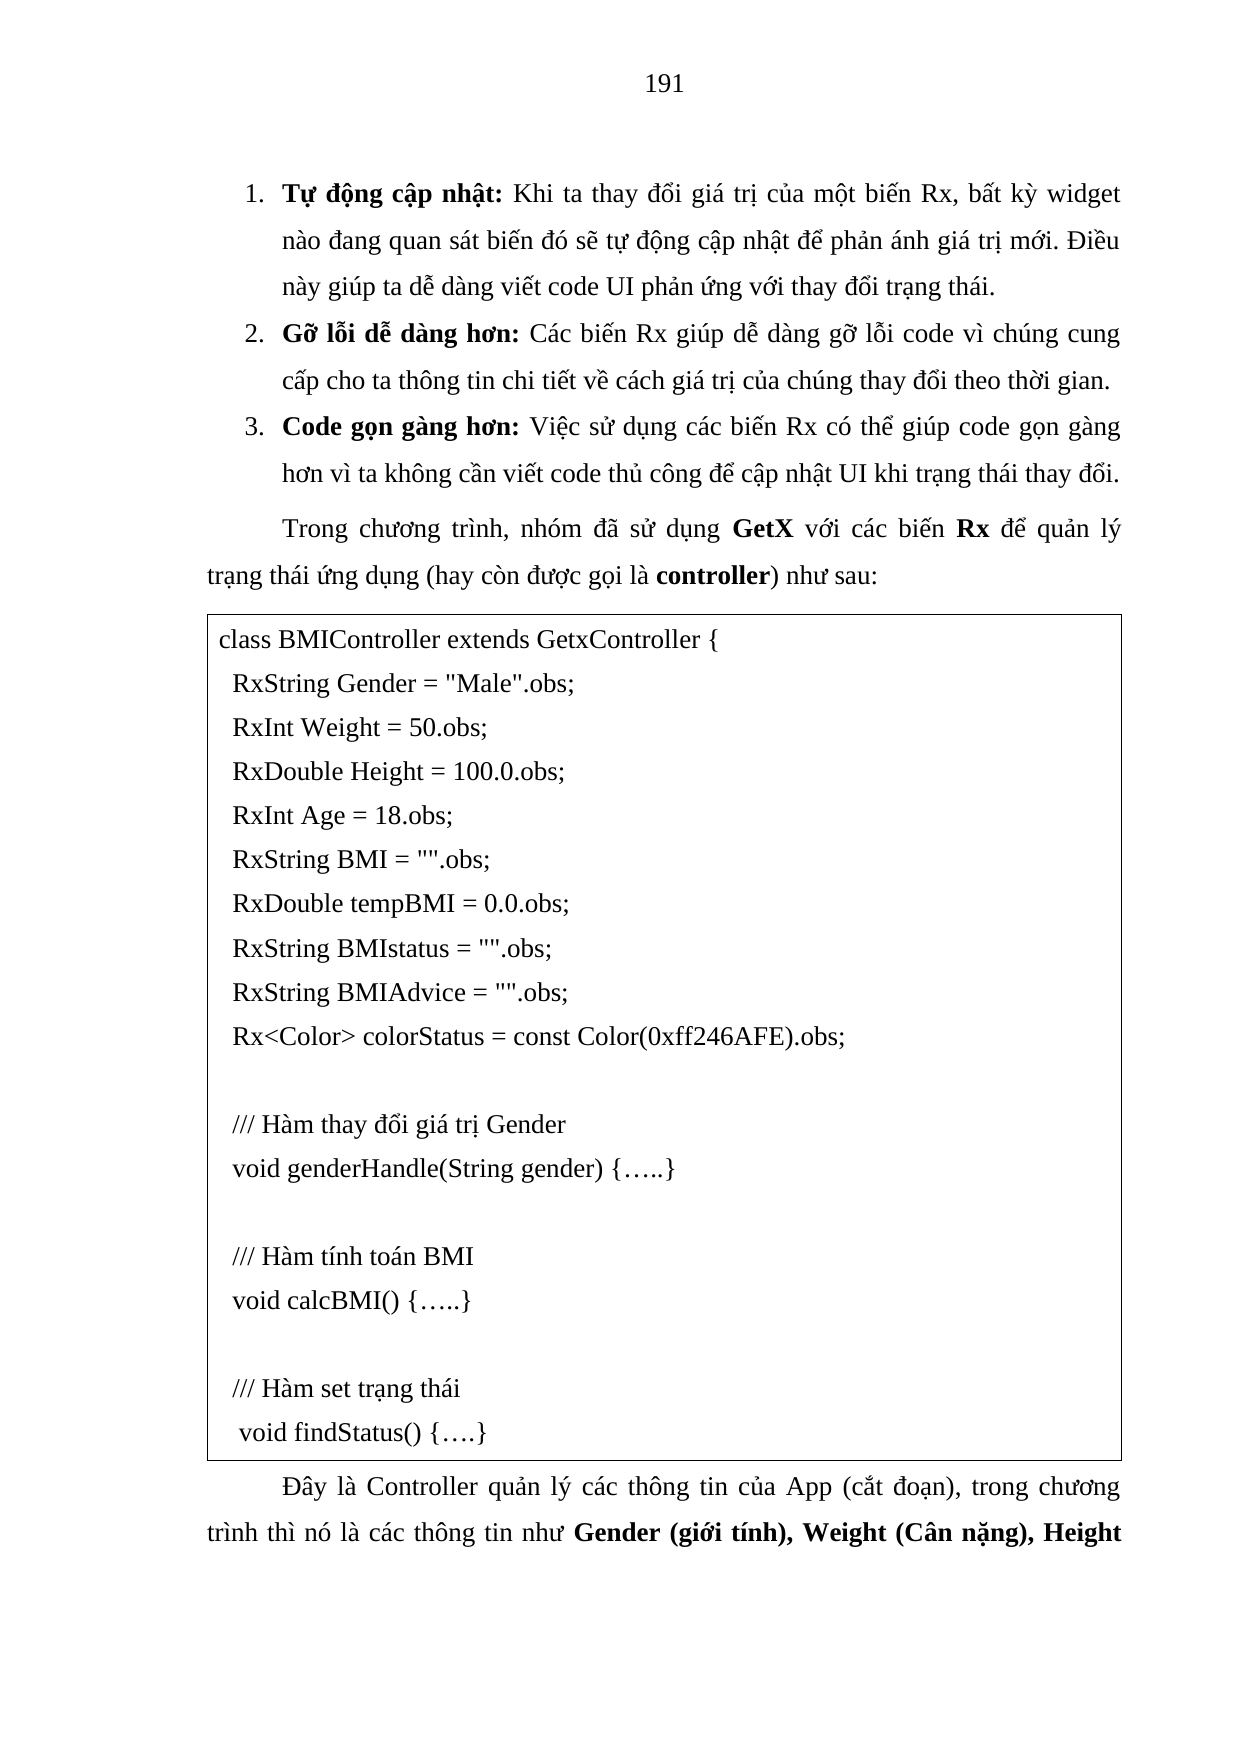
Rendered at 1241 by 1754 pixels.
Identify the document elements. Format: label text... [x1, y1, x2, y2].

list Code gọn gàng hơn: Việc sử dụng các biến Rx có thể giúp code gọn gàng hơn vì ta không cần viết code thủ công để cập nhật UI khi trạng thái thay đổi. [244, 411, 1122, 488]
list Gỡ lỗi dễ dàng hơn: Các biến Rx giúp dễ dàng gỡ lỗi code vì chúng cung cấp cho ta thông tin chi tiết về cách giá trị của chúng thay đổi theo thời gian. [244, 317, 1122, 395]
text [207, 1470, 1122, 1548]
table_header class BMIController extends GetxController { RxString Gender = "Male".obs; RxInt Weight = 50.obs; RxDouble Height = 100.0.obs; RxInt Age = 18.obs; RxString BMI = "".obs; RxDouble tempBMI = 0.0.obs; RxString BMIstatus = "".obs; RxString BMIAdvice = "".obs; Rx<Color> colorStatus = const Color(0xff246AFE).obs; /// Hàm thay đổi giá trị Gender void genderHandle(String gender) {…..} /// Hàm tính toán BMI void calcBMI() {…..} /// Hàm set trạng thái void findStatus() {….} [208, 615, 1121, 1460]
list Tự động cập nhật: Khi ta thay đổi giá trị của một biến Rx, bất kỳ widget nào đang quan sát biến đó sẽ tự động cập nhật để phản ánh giá trị mới. Điều này giúp ta dễ dàng viết code UI phản ứng với thay đổi trạng thái. [244, 177, 1122, 302]
text Trong chương trình, nhóm đã sử dụng GetX với các biến Rx để quản lý trạng thái ứng dụng (hay còn được gọi là controller) như sau: [207, 512, 1122, 590]
